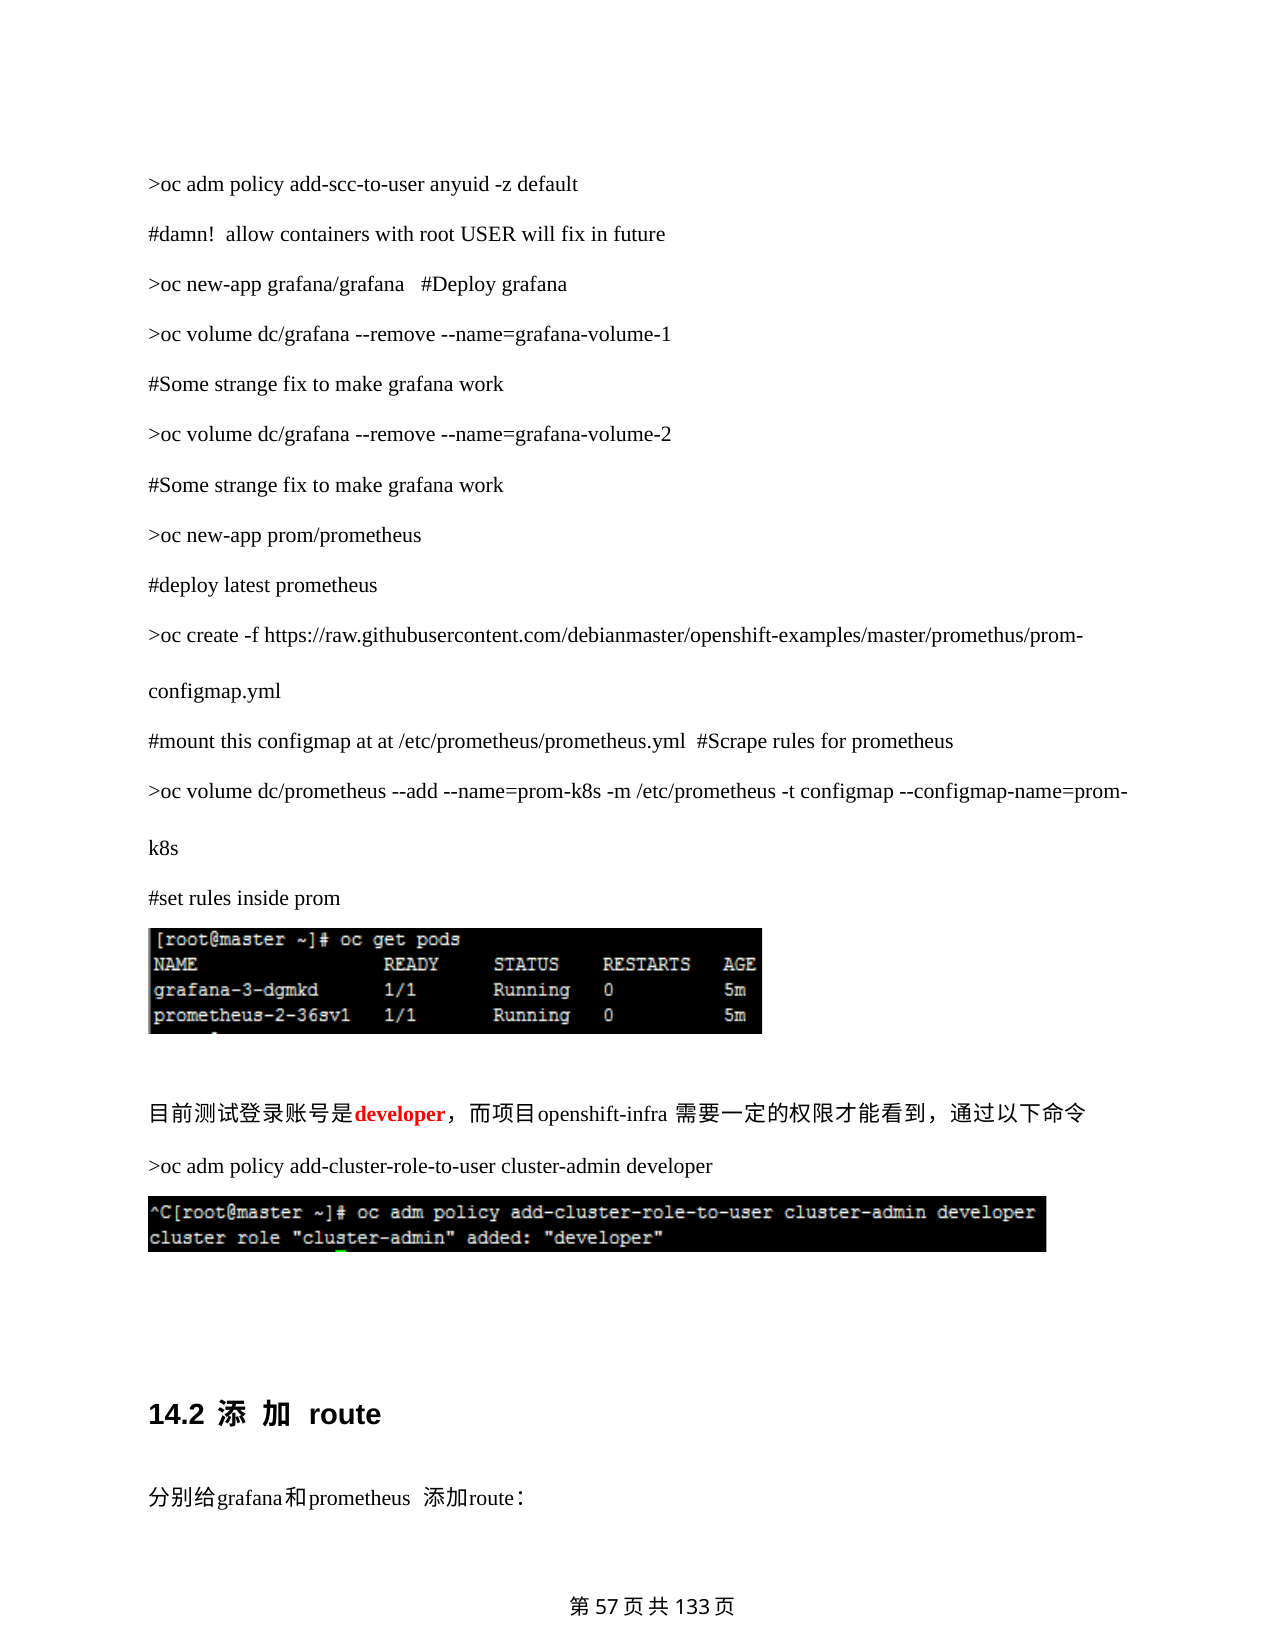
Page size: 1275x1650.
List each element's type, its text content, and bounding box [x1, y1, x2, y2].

text 目前测试登录账号是developer，而项目openshift-infra需要一定的权限才能看到，通过以下命令 [148, 1093, 1156, 1131]
text >oc new-app prom/prometheus [148, 516, 1156, 553]
text 分别给grafana和prometheus添加route： [148, 1477, 1156, 1514]
text #damn! allow containers with root USER will fix in future [148, 215, 1156, 252]
picture [148, 928, 763, 1034]
text #set rules inside prom [148, 878, 1156, 916]
text #deploy latest prometheus [148, 566, 1156, 603]
text >oc volume dc/prometheus --add --name=prom-k8s -m /etc/prometheus -t configmap --configmap-name=prom-k8s [148, 772, 1156, 866]
text >oc adm policy add-cluster-role-to-user cluster-admin developer [148, 1147, 1156, 1184]
text >oc new-app grafana/grafana #Deploy grafana [148, 265, 1156, 302]
text >oc volume dc/grafana --remove --name=grafana-volume-1 [148, 315, 1156, 353]
text >oc adm policy add-scc-to-user anyuid -z default [148, 165, 1156, 202]
text >oc create -f https://raw.githubusercontent.com/debianmaster/openshift-examples/master/promethus/prom-configmap.yml [148, 616, 1156, 709]
text #Some strange fix to make grafana work [148, 465, 1156, 503]
text #Some strange fix to make grafana work [148, 365, 1156, 403]
picture [148, 1196, 1047, 1252]
text #mount this configmap at at /etc/prometheus/prometheus.yml #Scrape rules for prometheus [148, 722, 1156, 759]
text >oc volume dc/grafana --remove --name=grafana-volume-2 [148, 415, 1156, 453]
subtitle 添加route [148, 1374, 1156, 1449]
